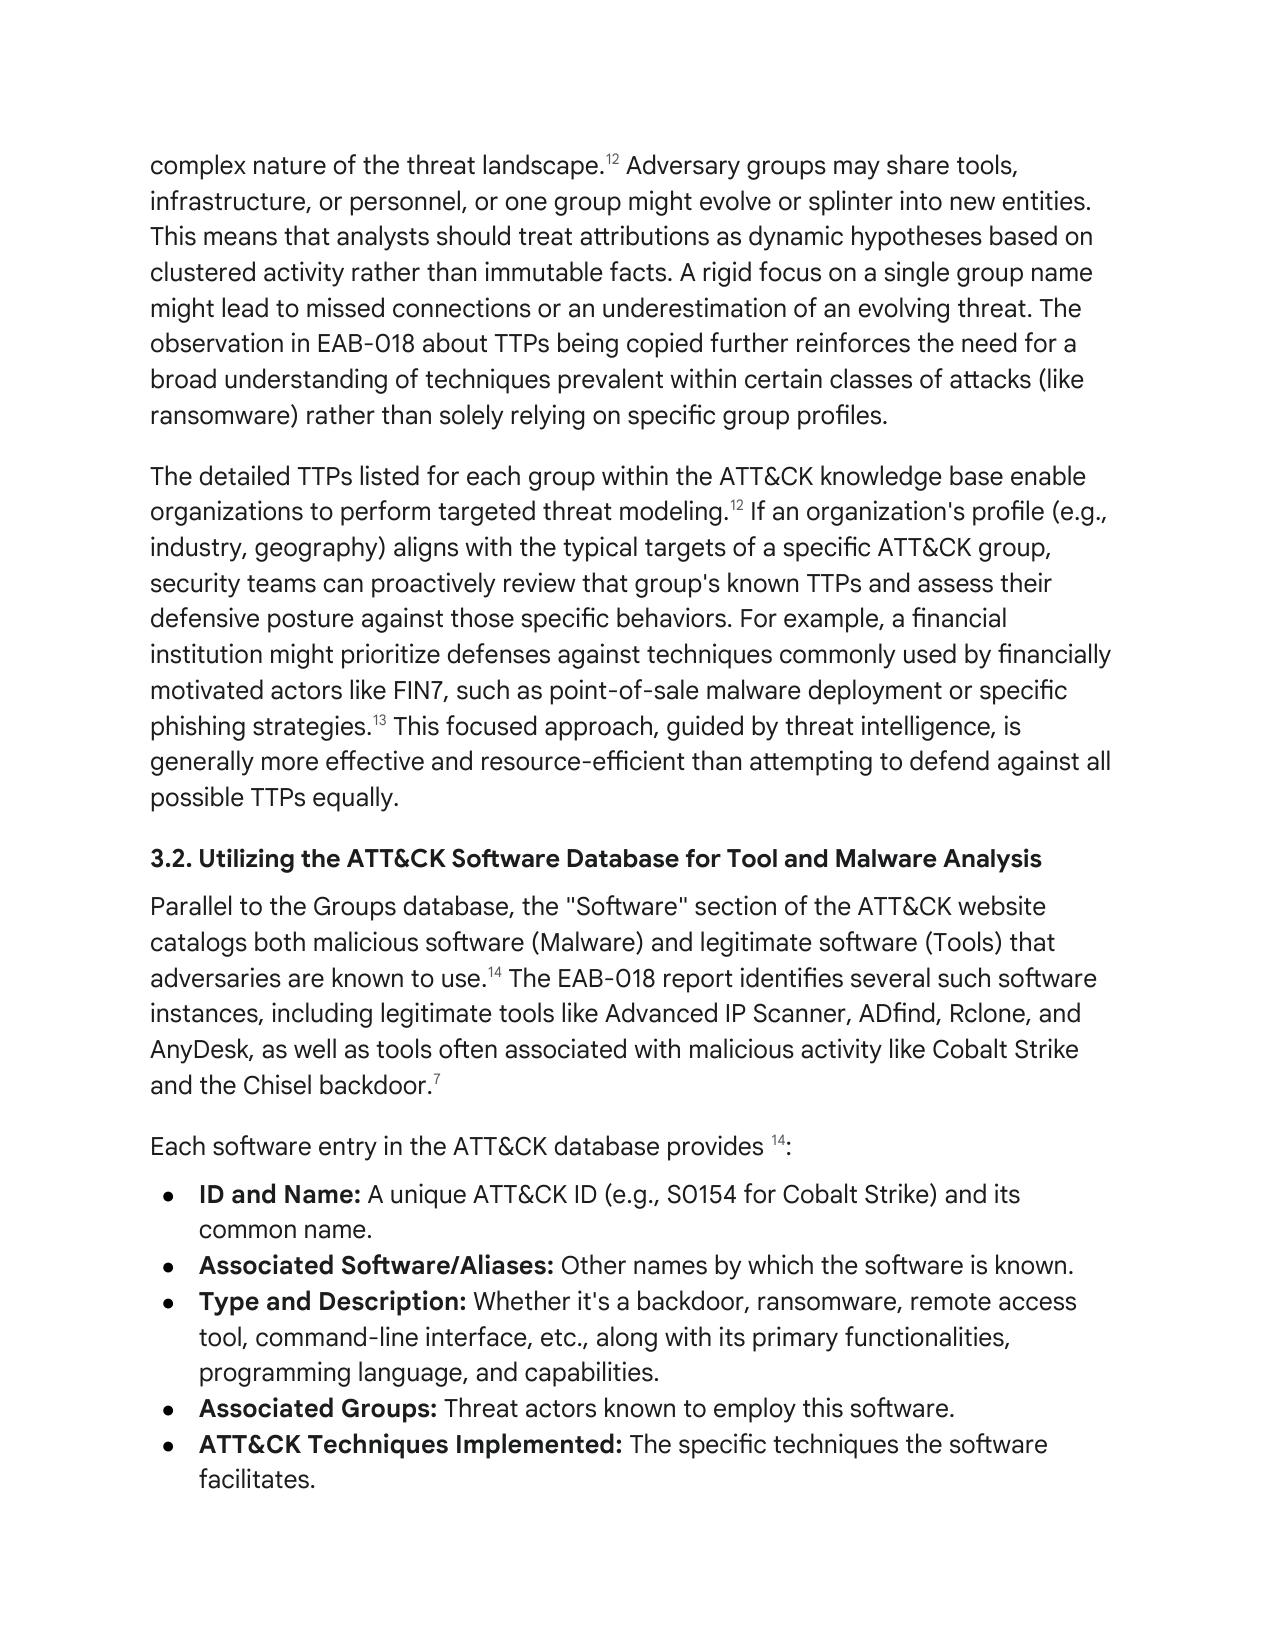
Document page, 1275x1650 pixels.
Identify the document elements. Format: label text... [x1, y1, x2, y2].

text Each software entry in the ATT&CK database provides 14: [150, 1131, 1125, 1162]
list ATT&CK Techniques Implemented: The specific techniques the software facilitates. [161, 1429, 1125, 1496]
list ID and Name: A unique ATT&CK ID (e.g., S0154 for Cobalt Strike) and its common name. [161, 1179, 1125, 1246]
text The detailed TTPs listed for each group within the ATT&CK knowledge base enable organizations to perform targeted threat modeling.12 If an organization's profile (e.g., industry, geography) aligns with the typical targets of a specific ATT&CK group, security teams can proactively review that group's known TTPs and assess their defensive posture against those specific behaviors. For example, a financial institution might prioritize defenses against techniques commonly used by financially motivated actors like FIN7, such as point-of-sale malware deployment or specific phishing strategies.13 This focused approach, guided by threat intelligence, is generally more effective and resource-efficient than attempting to defend against all possible TTPs equally. [150, 461, 1125, 814]
list Associated Groups: Threat actors known to employ this software. [161, 1393, 1125, 1425]
list Associated Software/Aliases: Other names by which the software is known. [161, 1250, 1125, 1282]
subtitle 3.2. Utilizing the ATT&CK Software Database for Tool and Malware Analysis [150, 843, 1125, 874]
text Parallel to the Groups database, the "Software" section of the ATT&CK website catalogs both malicious software (Malware) and legitimate software (Tools) that adversaries are known to use.14 The EAB-018 report identifies several such software instances, including legitimate tools like Advanced IP Scanner, ADfind, Rclone, and AnyDesk, as well as tools often associated with malicious activity like Cobalt Strike and the Chisel backdoor.7 [150, 891, 1125, 1101]
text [150, 150, 1125, 431]
list Type and Description: Whether it's a backdoor, ransomware, remote access tool, command-line interface, etc., along with its primary functionalities, programming language, and capabilities. [161, 1286, 1125, 1389]
